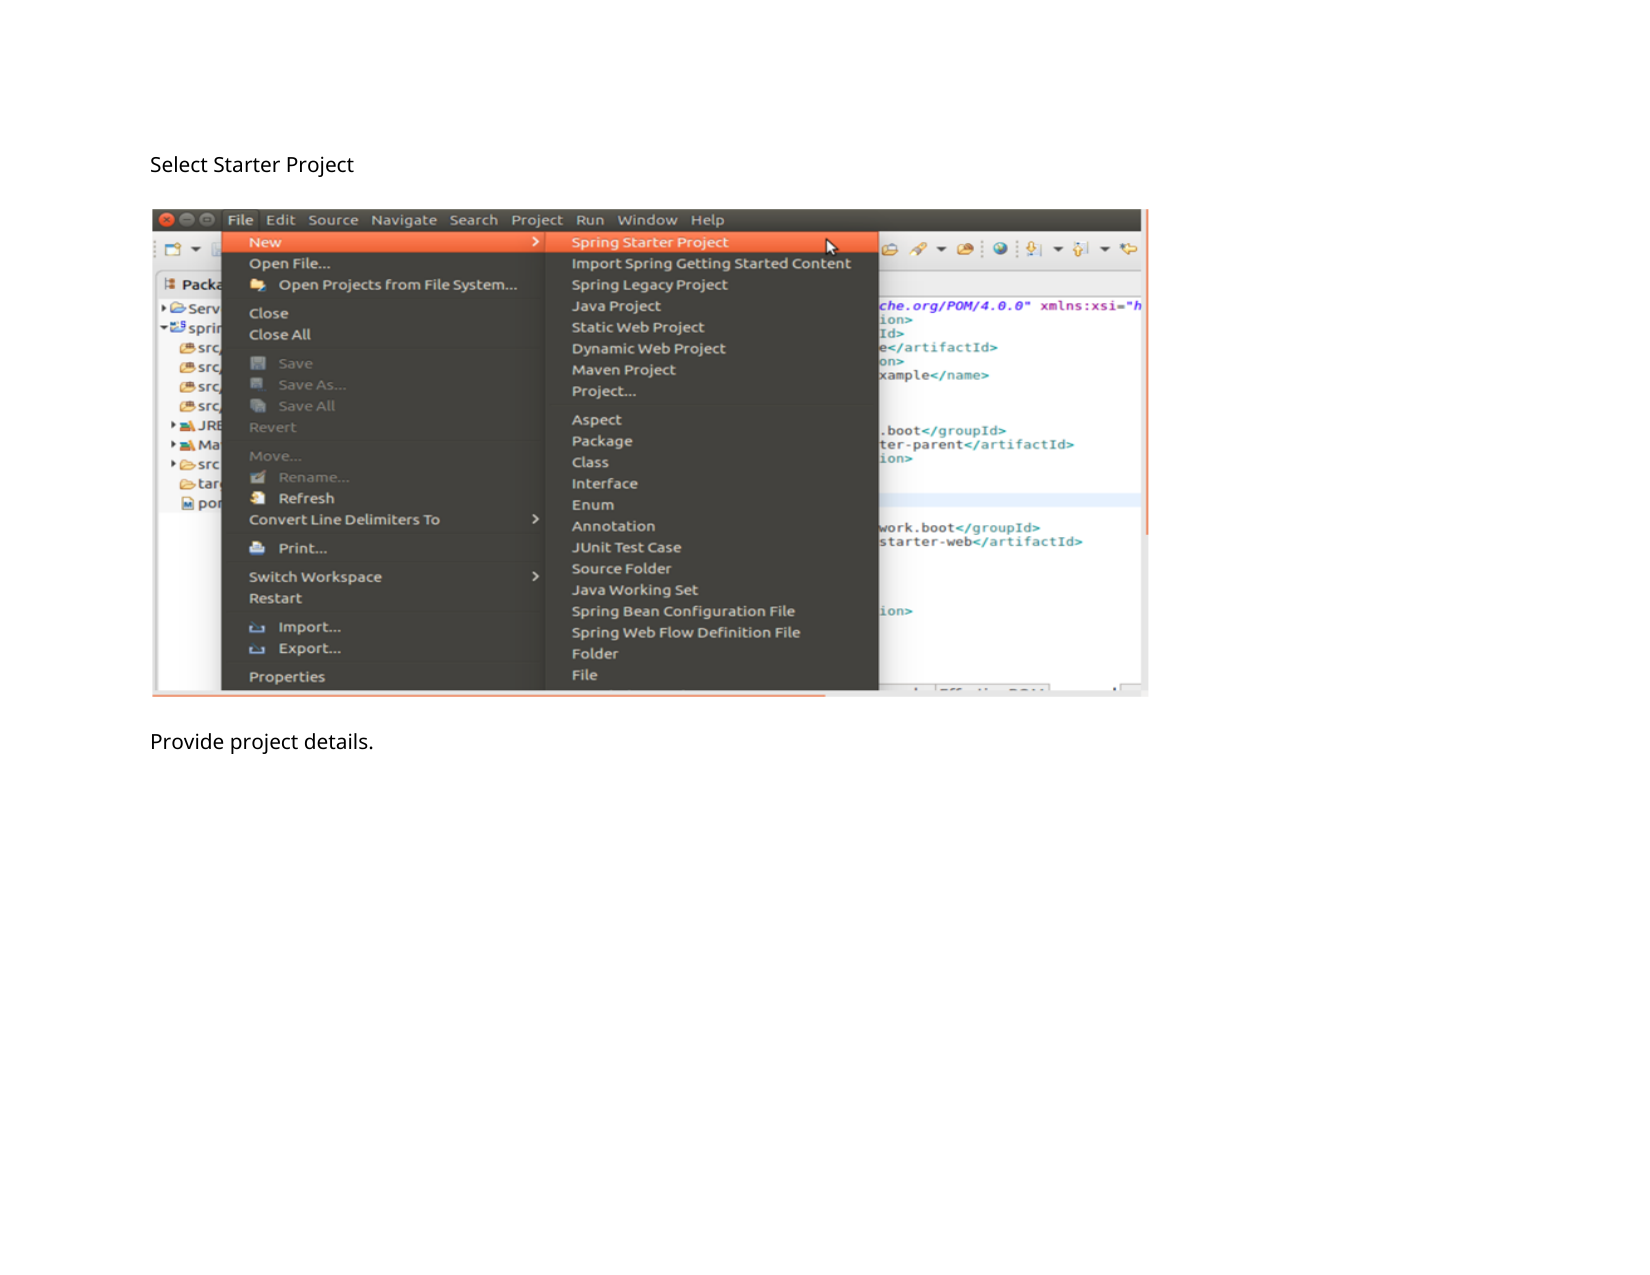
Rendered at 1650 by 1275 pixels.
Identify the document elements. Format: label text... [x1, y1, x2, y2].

text Provide project details. [150, 727, 1500, 756]
picture [150, 207, 1150, 699]
text Select Starter Project [150, 150, 1500, 178]
